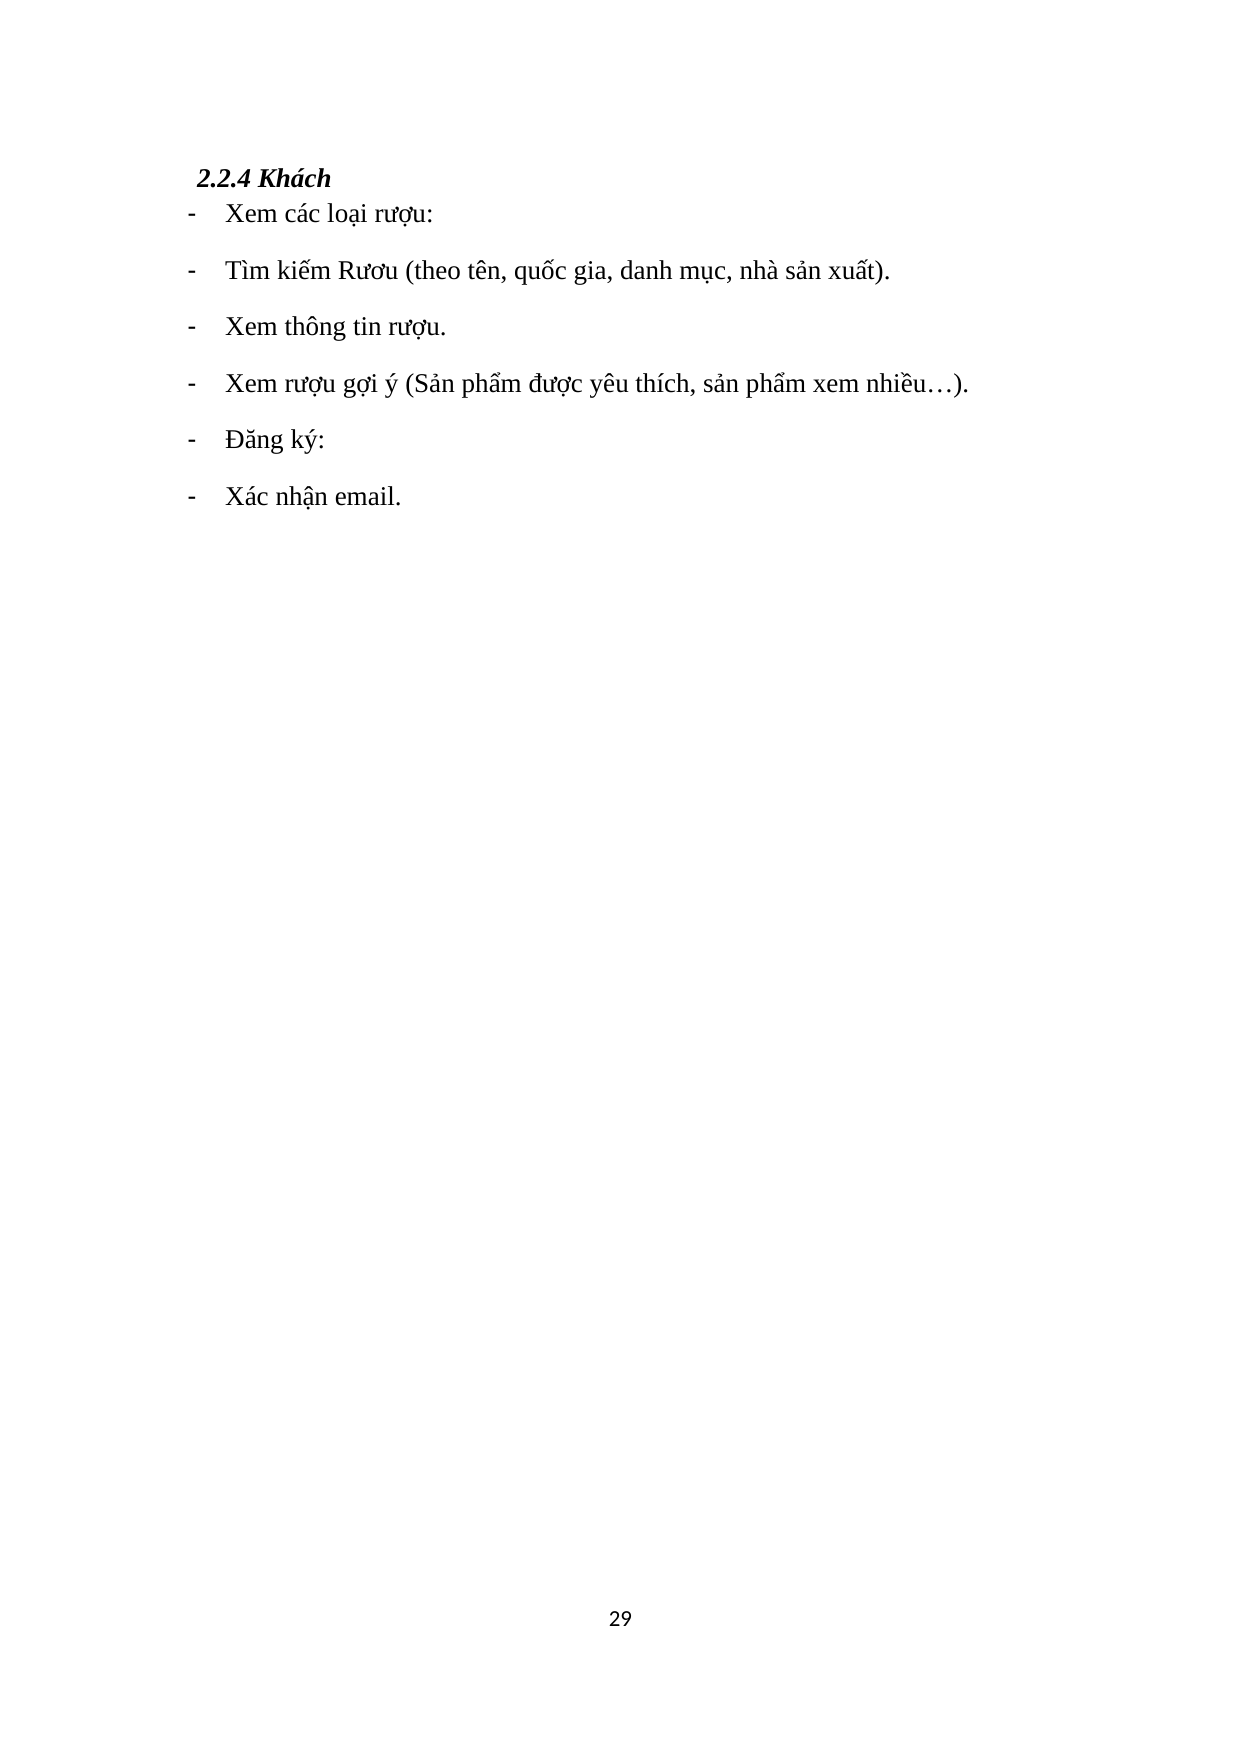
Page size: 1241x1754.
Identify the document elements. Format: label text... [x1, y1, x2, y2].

list Đăng ký: [187, 419, 1090, 456]
list Xem rượu gợi ý (Sản phẩm được yêu thích, sản phẩm xem nhiều…). [187, 363, 1090, 400]
list Xác nhận email. [187, 476, 1090, 513]
subtitle 2.2.4 Khách [197, 162, 1083, 194]
list Tìm kiếm Rươu (theo tên, quốc gia, danh mục, nhà sản xuất). [187, 250, 1090, 287]
list Xem các loại rượu: [187, 194, 1090, 231]
list Xem thông tin rượu. [187, 307, 1090, 343]
